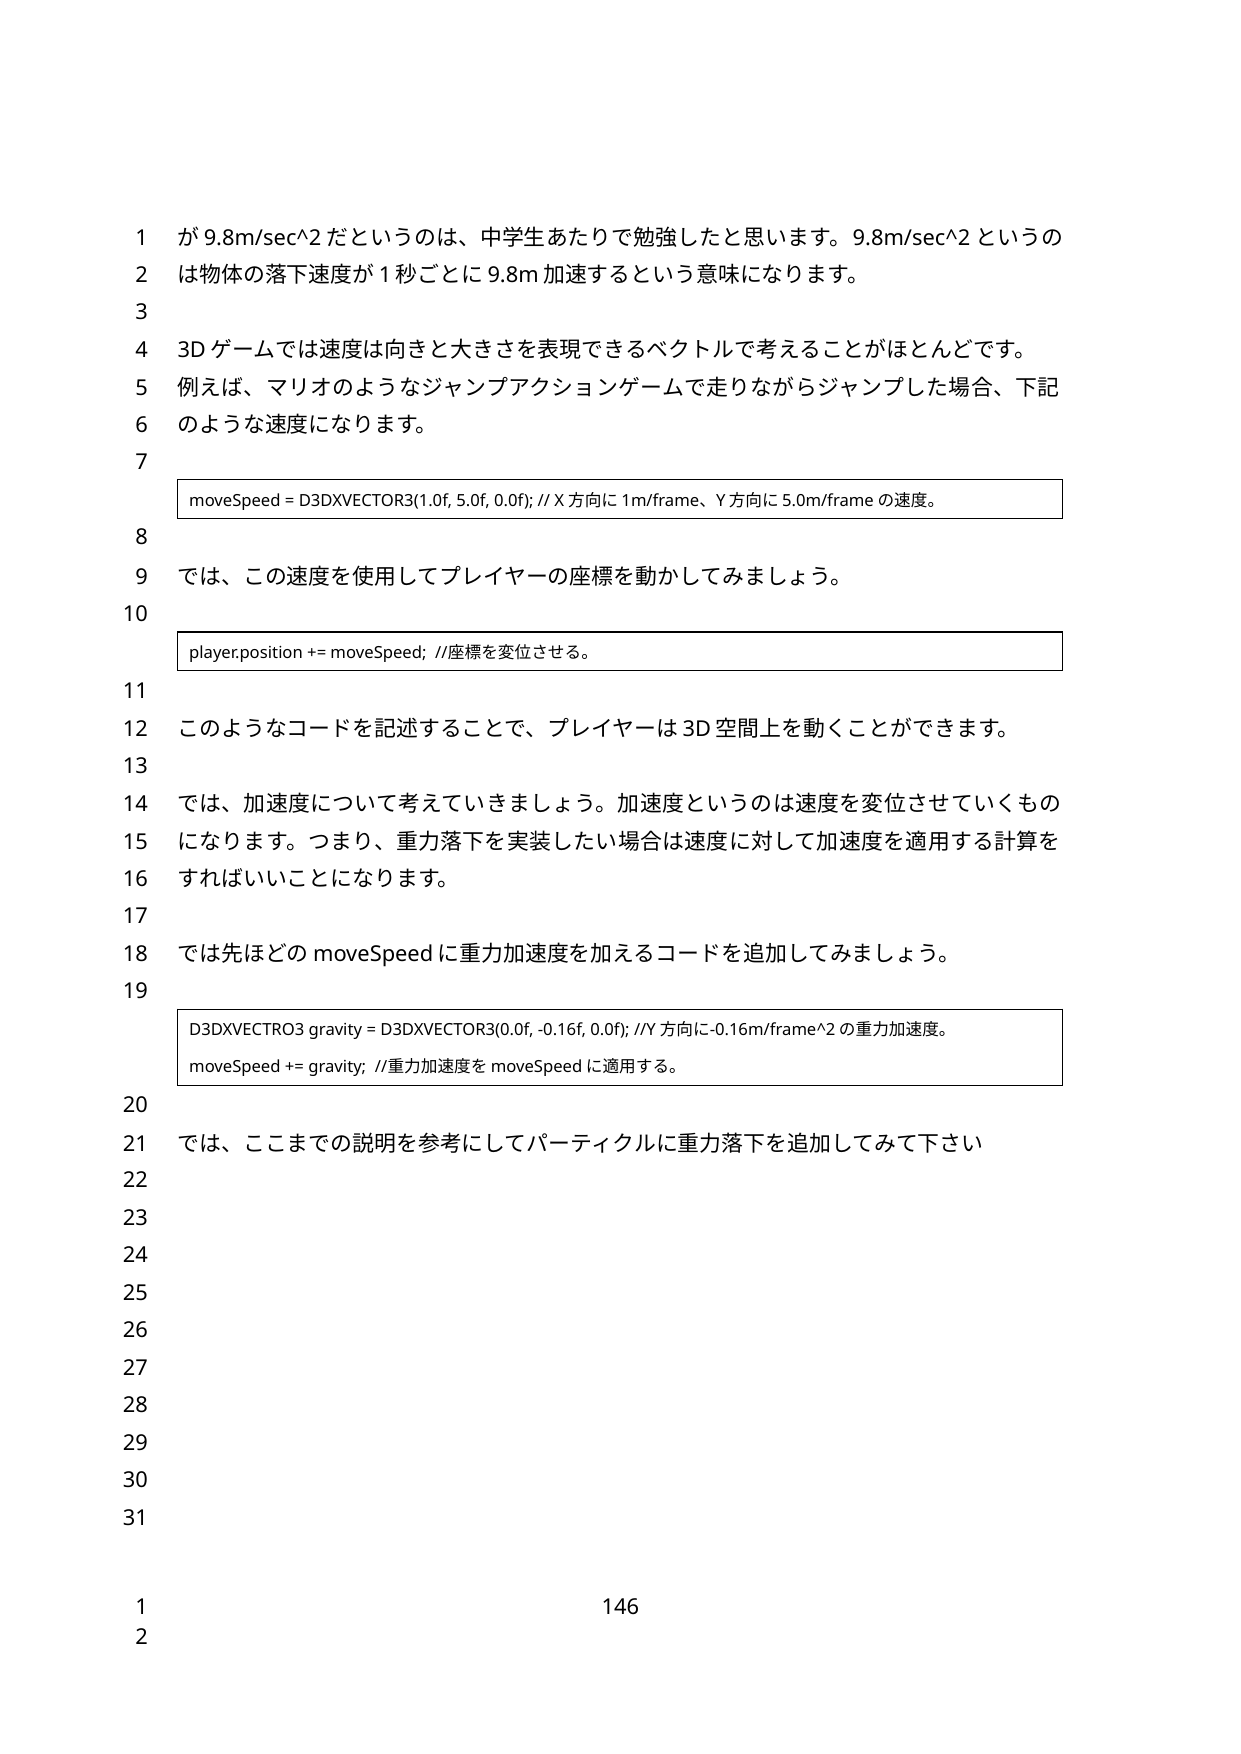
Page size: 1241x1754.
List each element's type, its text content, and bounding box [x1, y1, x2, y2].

text では、加速度について考えていきましょう。加速度というのは速度を変位させていくものになります。つまり、重力落下を実装したい場合は速度に対して加速度を適用する計算をすればいいことになります。 [177, 783, 1063, 896]
table_header moveSpeed = D3DXVECTOR3(1.0f, 5.0f, 0.0f); // X方向に1m/frame、Y方向に5.0m/frameの速度。 [178, 480, 1062, 518]
text 例えば、マリオのようなジャンプアクションゲームで走りながらジャンプした場合、下記のような速度になります。 [177, 367, 1063, 442]
text では、ここまでの説明を参考にしてパーティクルに重力落下を追加してみて下さい [177, 1123, 1063, 1161]
table_header player.position += moveSpeed; //座標を変位させる。 [178, 633, 1062, 670]
text では先ほどのmoveSpeedに重力加速度を加えるコードを追加してみましょう。 [177, 933, 1063, 971]
table_header D3DXVECTRO3 gravity = D3DXVECTOR3(0.0f, -0.16f, 0.0f); //Y方向に-0.16m/frame^2の重力加速度。 moveSpeed += gravity; //重力加速度をmoveSpeedに適用する。 [178, 1010, 1062, 1084]
text では、この速度を使用してプレイヤーの座標を動かしてみましょう。 [177, 556, 1063, 594]
text このようなコードを記述することで、プレイヤーは3D空間上を動くことができます。 [177, 708, 1063, 746]
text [177, 217, 1063, 292]
text 3Dゲームでは速度は向きと大きさを表現できるベクトルで考えることがほとんどです。 [177, 329, 1063, 367]
